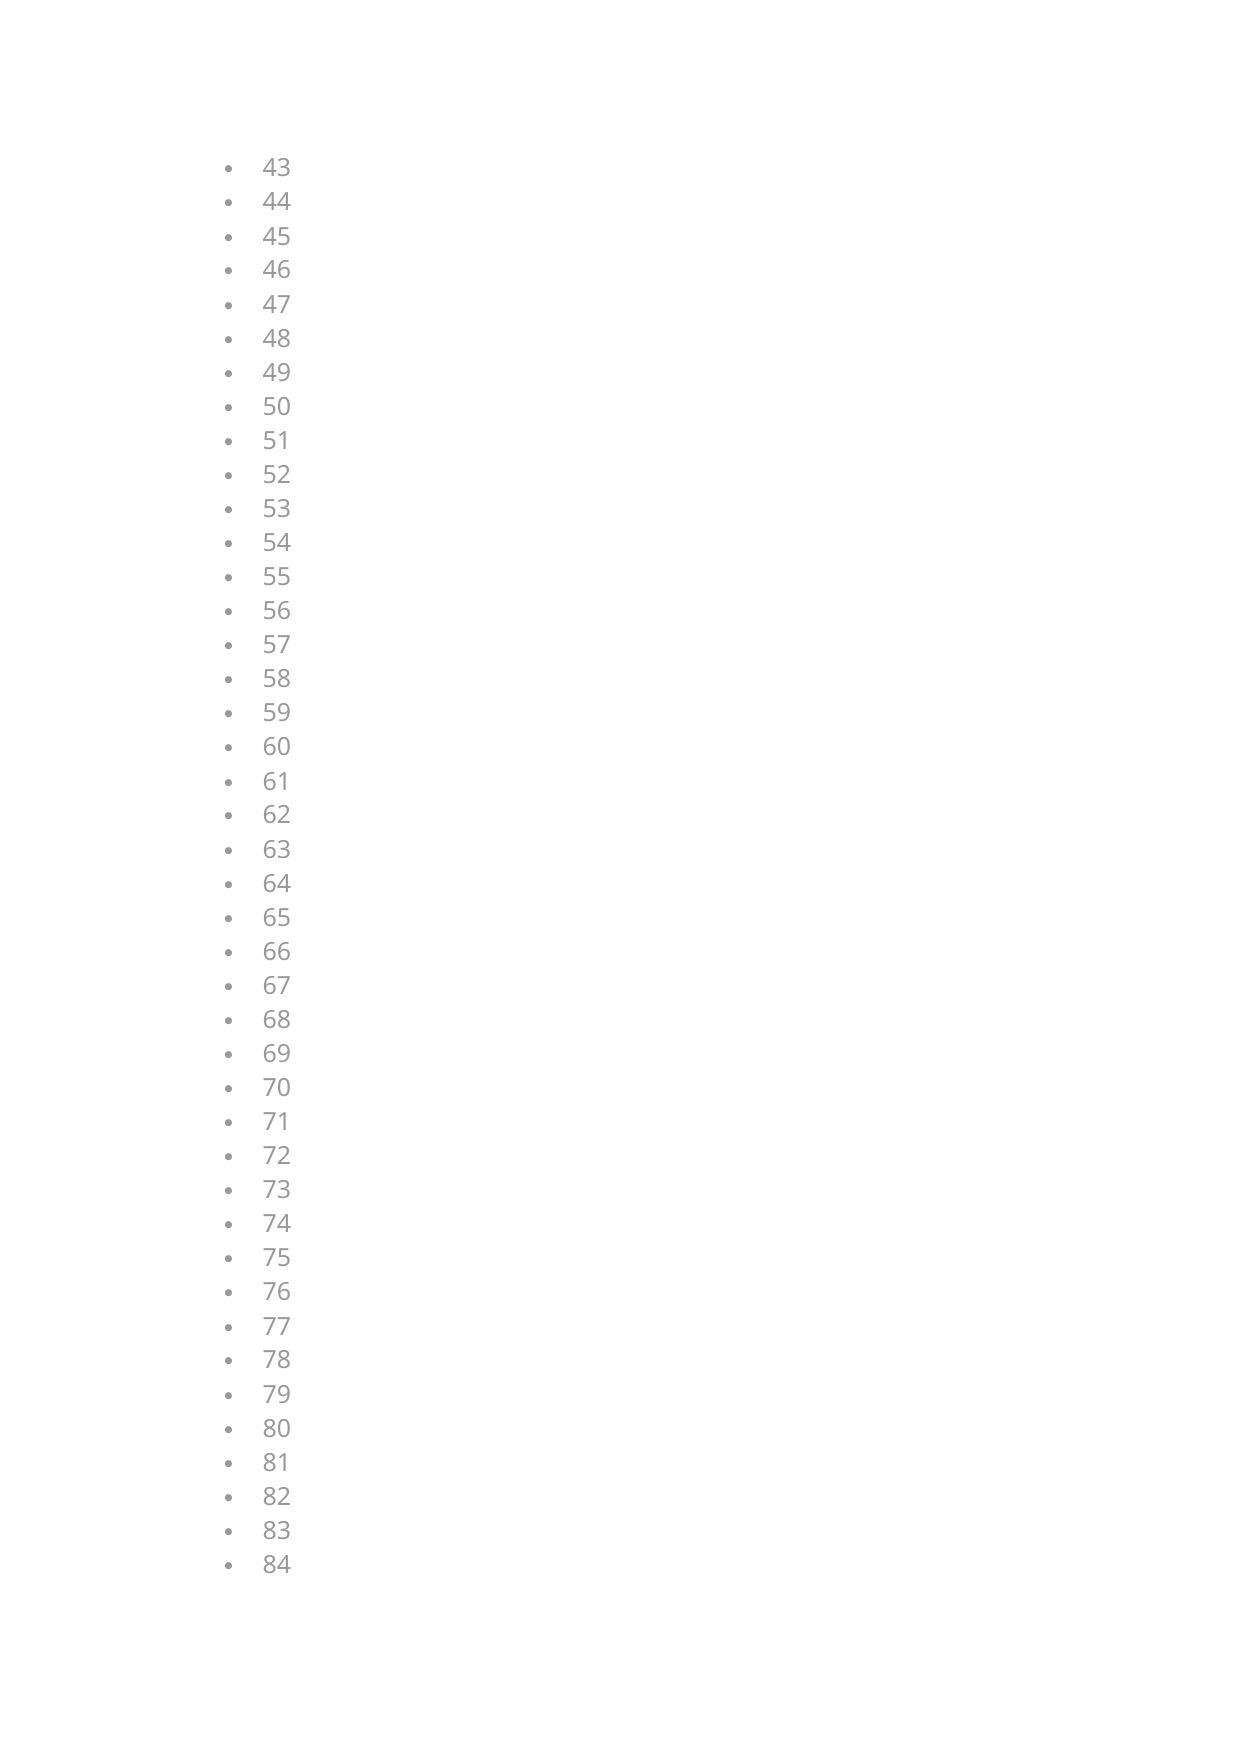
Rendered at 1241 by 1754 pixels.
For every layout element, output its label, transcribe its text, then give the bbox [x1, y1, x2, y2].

list 81 [225, 1444, 1053, 1478]
list 62 [225, 797, 1053, 831]
list 57 [225, 627, 1053, 661]
list 49 [225, 354, 1053, 388]
list 71 [225, 1104, 1053, 1138]
list 84 [225, 1547, 1053, 1581]
list 61 [225, 763, 1053, 797]
list 82 [225, 1478, 1053, 1512]
list 68 [225, 1002, 1053, 1036]
list 77 [225, 1308, 1053, 1342]
list 76 [225, 1274, 1053, 1308]
list 53 [225, 491, 1053, 525]
list 58 [225, 661, 1053, 695]
list 83 [225, 1512, 1053, 1547]
list 63 [225, 831, 1053, 865]
list 56 [225, 593, 1053, 627]
list 54 [225, 525, 1053, 559]
list 45 [225, 218, 1053, 252]
list 67 [225, 967, 1053, 1002]
list 70 [225, 1070, 1053, 1104]
list 51 [225, 422, 1053, 457]
list 59 [225, 695, 1053, 729]
list 60 [225, 729, 1053, 763]
list 50 [225, 388, 1053, 422]
list 69 [225, 1036, 1053, 1070]
list 65 [225, 899, 1053, 933]
list 80 [225, 1410, 1053, 1444]
list 74 [225, 1206, 1053, 1240]
list 43 [225, 150, 1053, 184]
list 46 [225, 252, 1053, 286]
list 52 [225, 457, 1053, 491]
list 47 [225, 286, 1053, 320]
list 64 [225, 865, 1053, 899]
list 66 [225, 933, 1053, 967]
list 72 [225, 1138, 1053, 1172]
list 48 [225, 320, 1053, 354]
list 73 [225, 1172, 1053, 1206]
list 75 [225, 1240, 1053, 1274]
list 79 [225, 1376, 1053, 1410]
list 78 [225, 1342, 1053, 1376]
list 55 [225, 559, 1053, 593]
list 44 [225, 184, 1053, 218]
